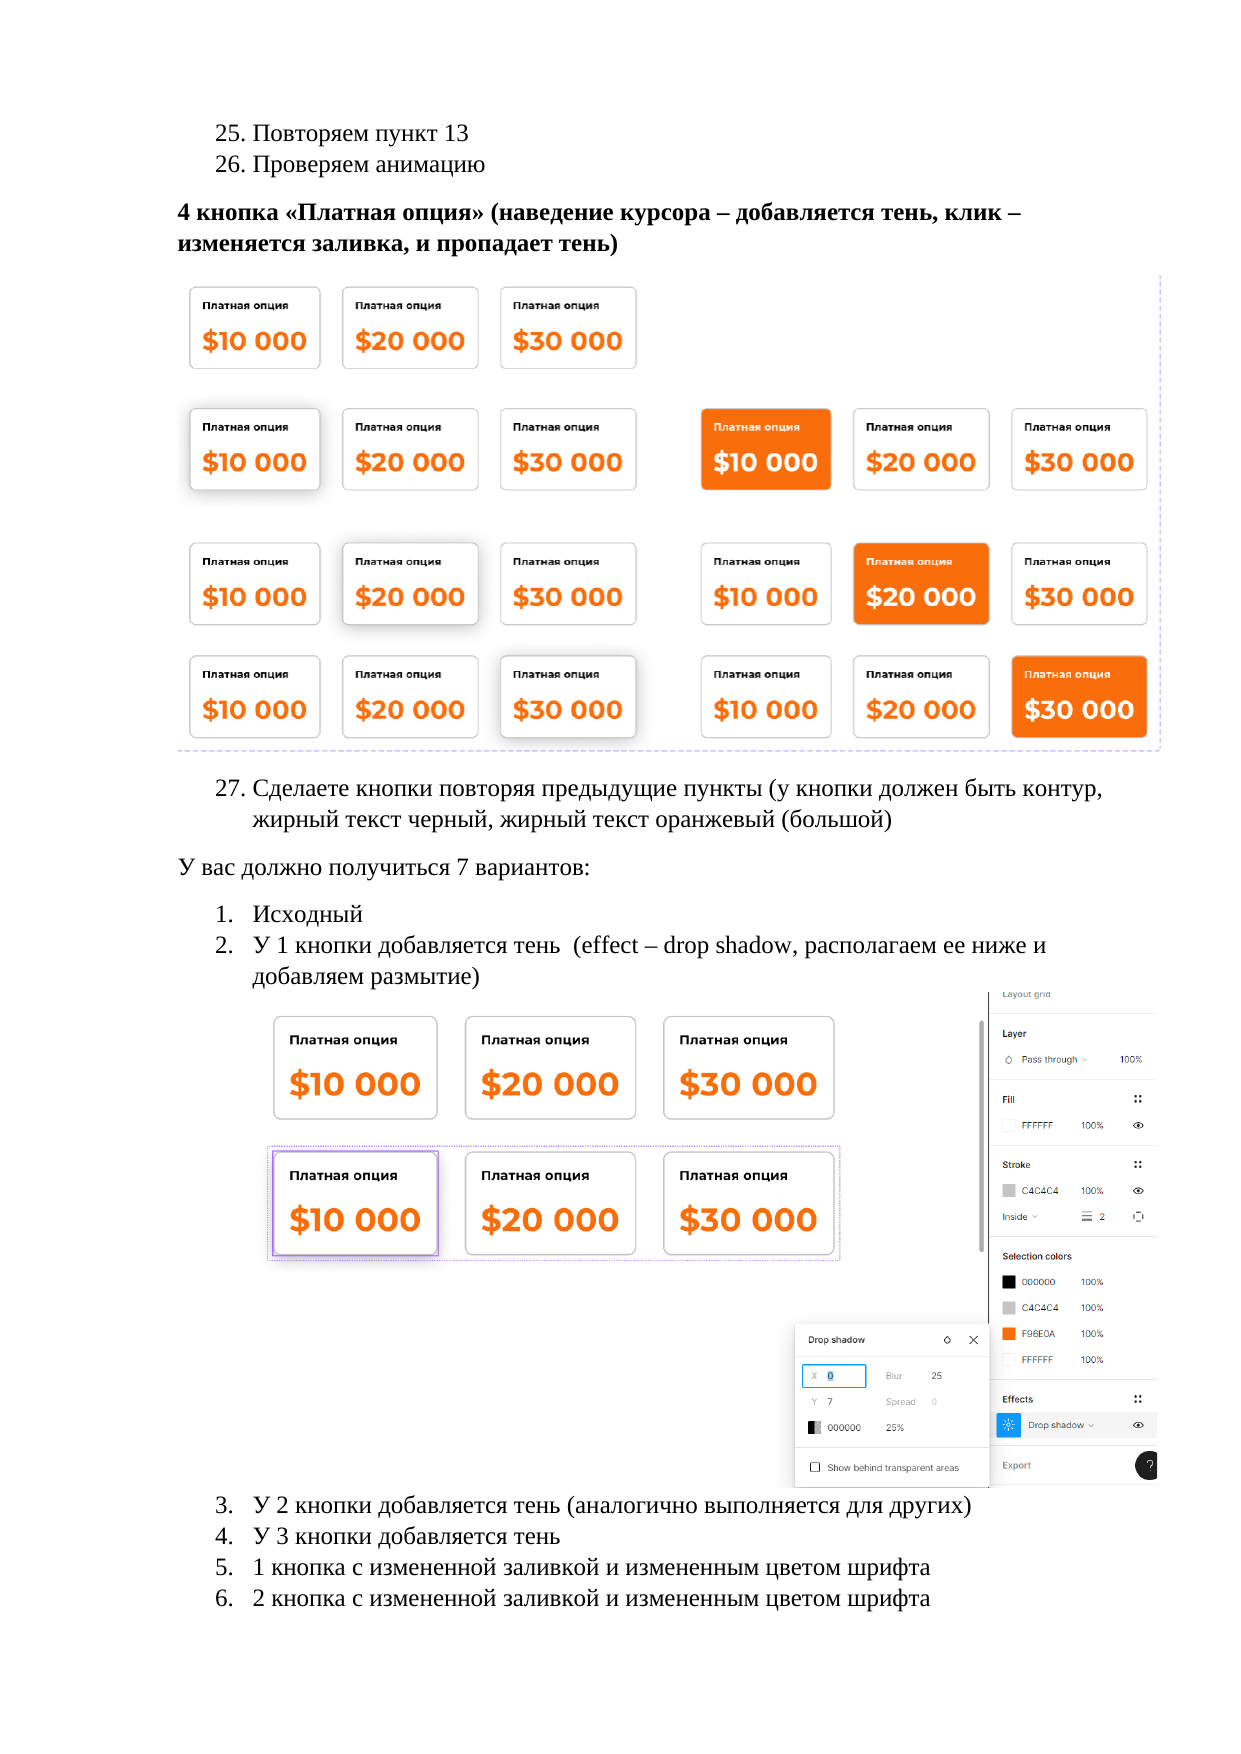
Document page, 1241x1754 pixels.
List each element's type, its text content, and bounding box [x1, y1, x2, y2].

list Проверяем анимацию [215, 149, 1152, 178]
list Сделаете кнопки повторяя предыдущие пункты (у кнопки должен быть контур, жирный текст черный, жирный текст оранжевый (большой) [215, 773, 1152, 833]
text 4 кнопка «Платная опция» (наведение курсора – добавляется тень, клик – изменяется заливка, и пропадает тень) [177, 197, 1152, 257]
picture [252, 992, 1158, 1488]
list Исходный [215, 899, 1152, 928]
list У 2 кнопки добавляется тень (аналогично выполняется для других) [215, 1490, 1152, 1519]
list 1 кнопка с измененной заливкой и измененным цветом шрифта [215, 1552, 1152, 1581]
text У вас должно получиться 7 вариантов: [177, 852, 1152, 880]
list 2 кнопка с измененной заливкой и измененным цветом шрифта [215, 1583, 1152, 1612]
picture [177, 275, 1163, 754]
list У 3 кнопки добавляется тень [215, 1521, 1152, 1550]
list Повторяем пункт 13 [215, 118, 1152, 147]
